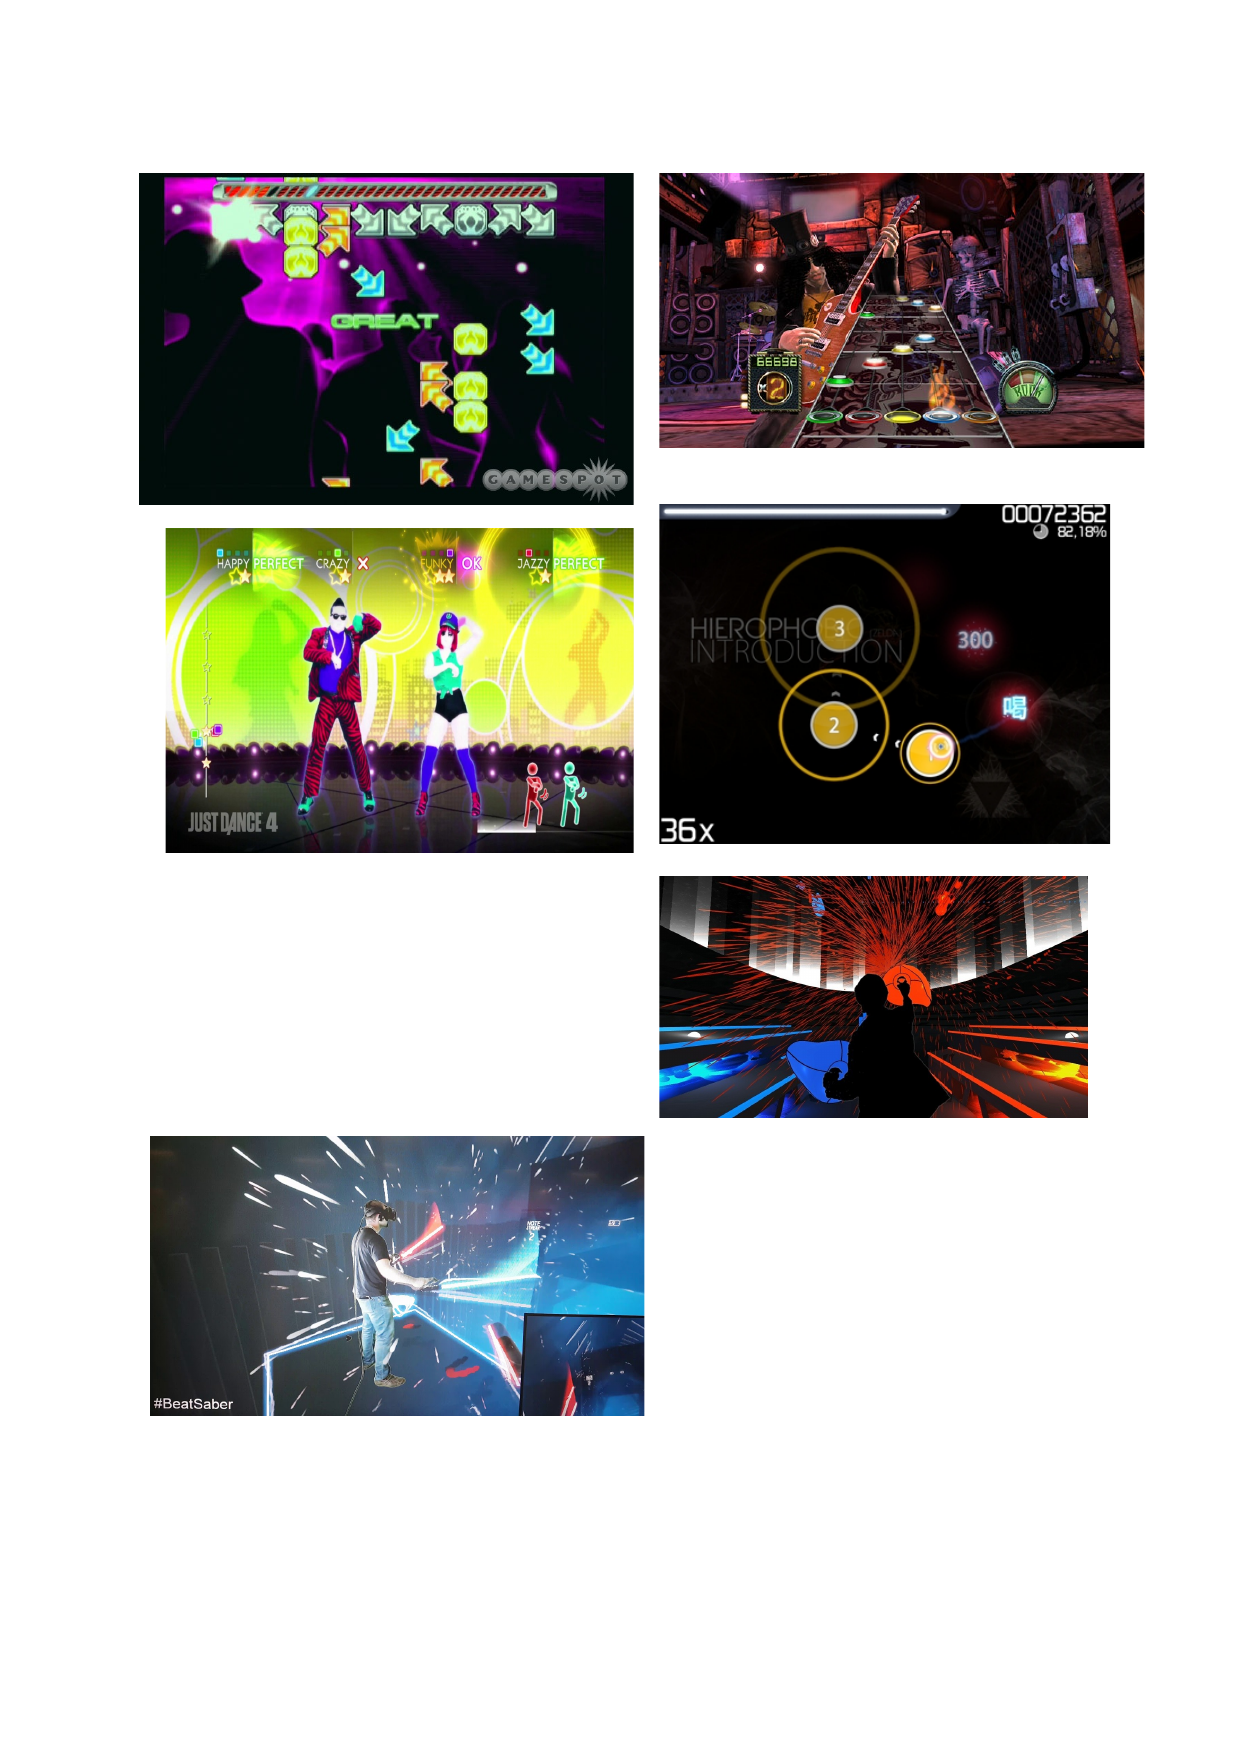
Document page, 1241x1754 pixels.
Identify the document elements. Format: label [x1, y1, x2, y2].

picture [150, 1136, 645, 1416]
picture [659, 504, 1110, 844]
picture [165, 528, 634, 853]
picture [659, 173, 1145, 448]
picture [659, 876, 1088, 1118]
picture [139, 173, 634, 505]
